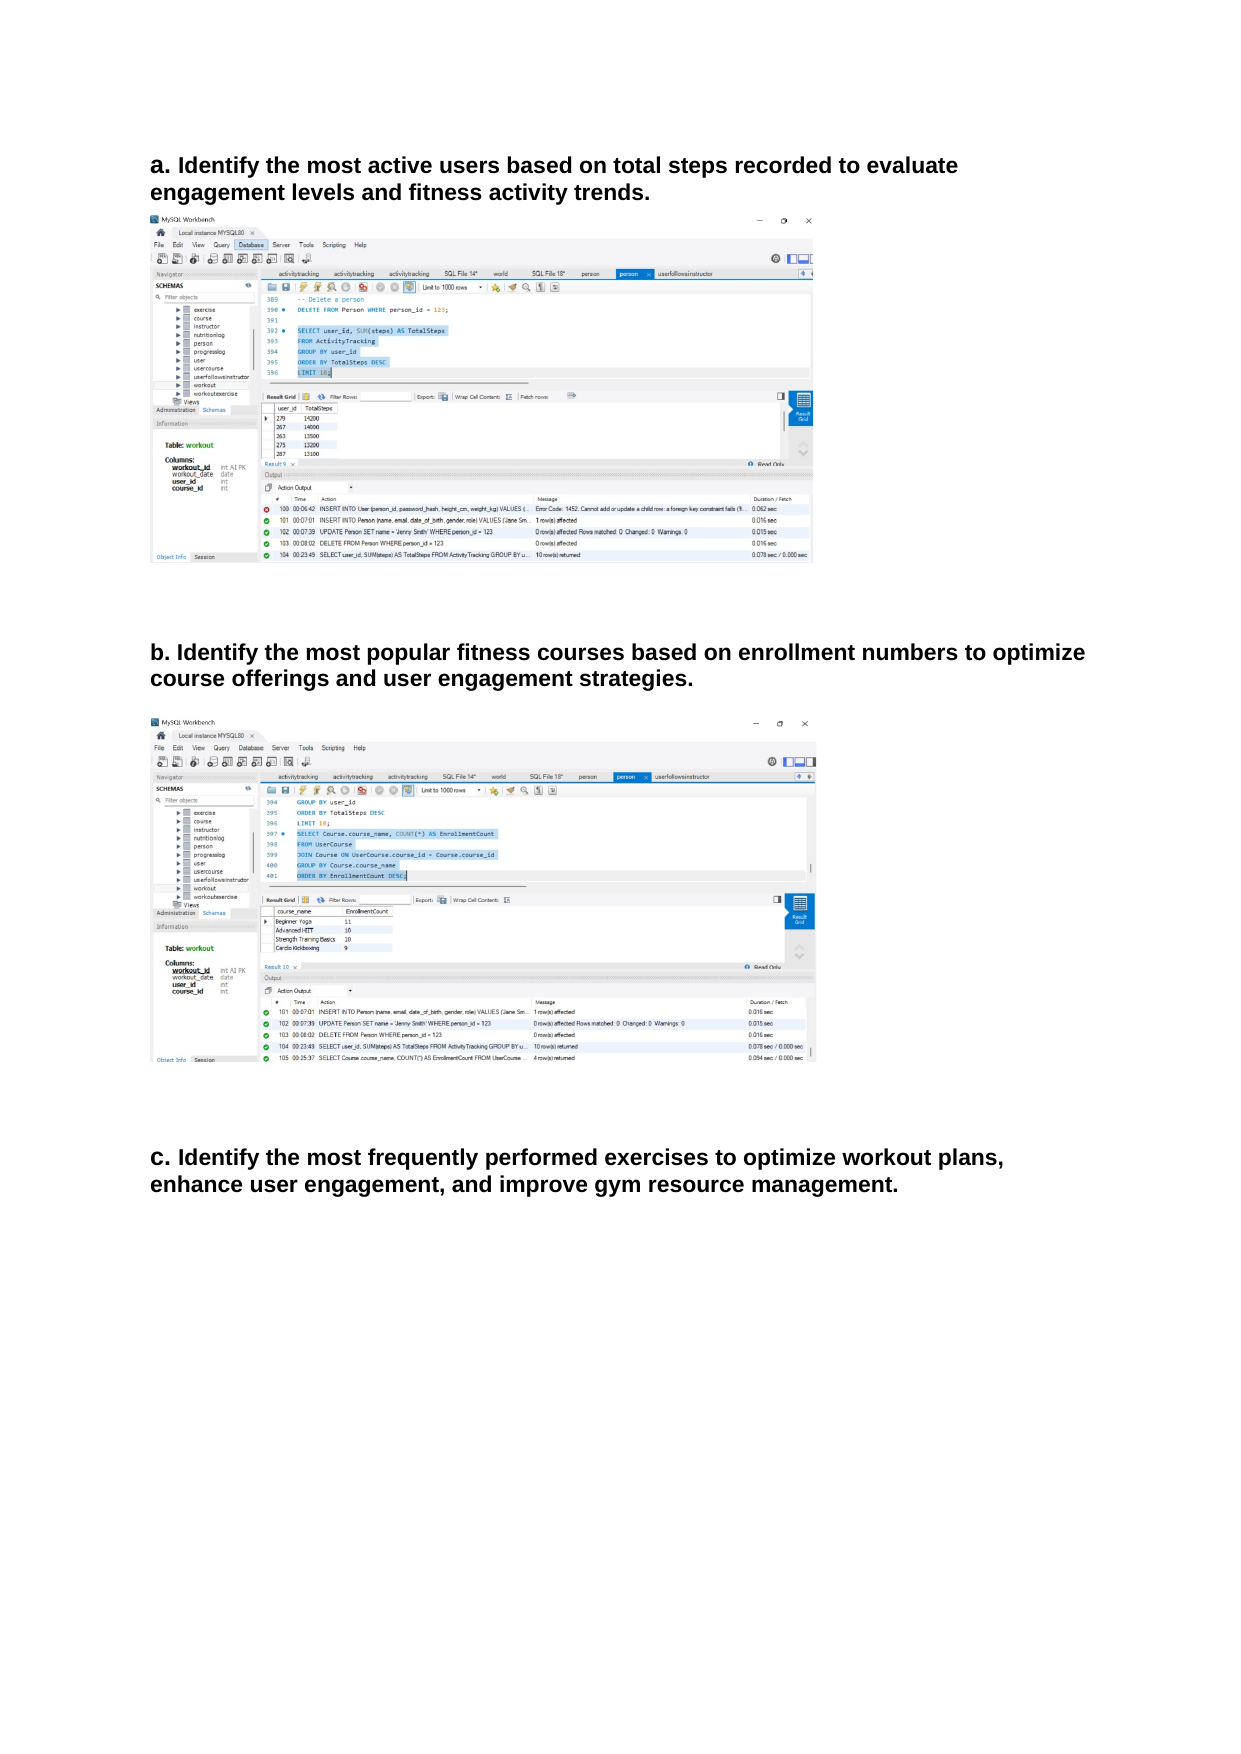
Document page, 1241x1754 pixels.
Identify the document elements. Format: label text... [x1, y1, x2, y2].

picture [150, 213, 814, 563]
subtitle c. Identify the most frequently performed exercises to optimize workout plans, enhance user engagement, and improve gym resource management. [150, 1142, 1090, 1197]
text b. Identify the most popular fitness courses based on enrollment numbers to optimize course offerings and user engagement strategies. [150, 639, 1090, 692]
subtitle a. Identify the most active users based on total steps recorded to evaluate engagement levels and fitness activity trends. [150, 150, 1090, 205]
picture [150, 716, 817, 1062]
